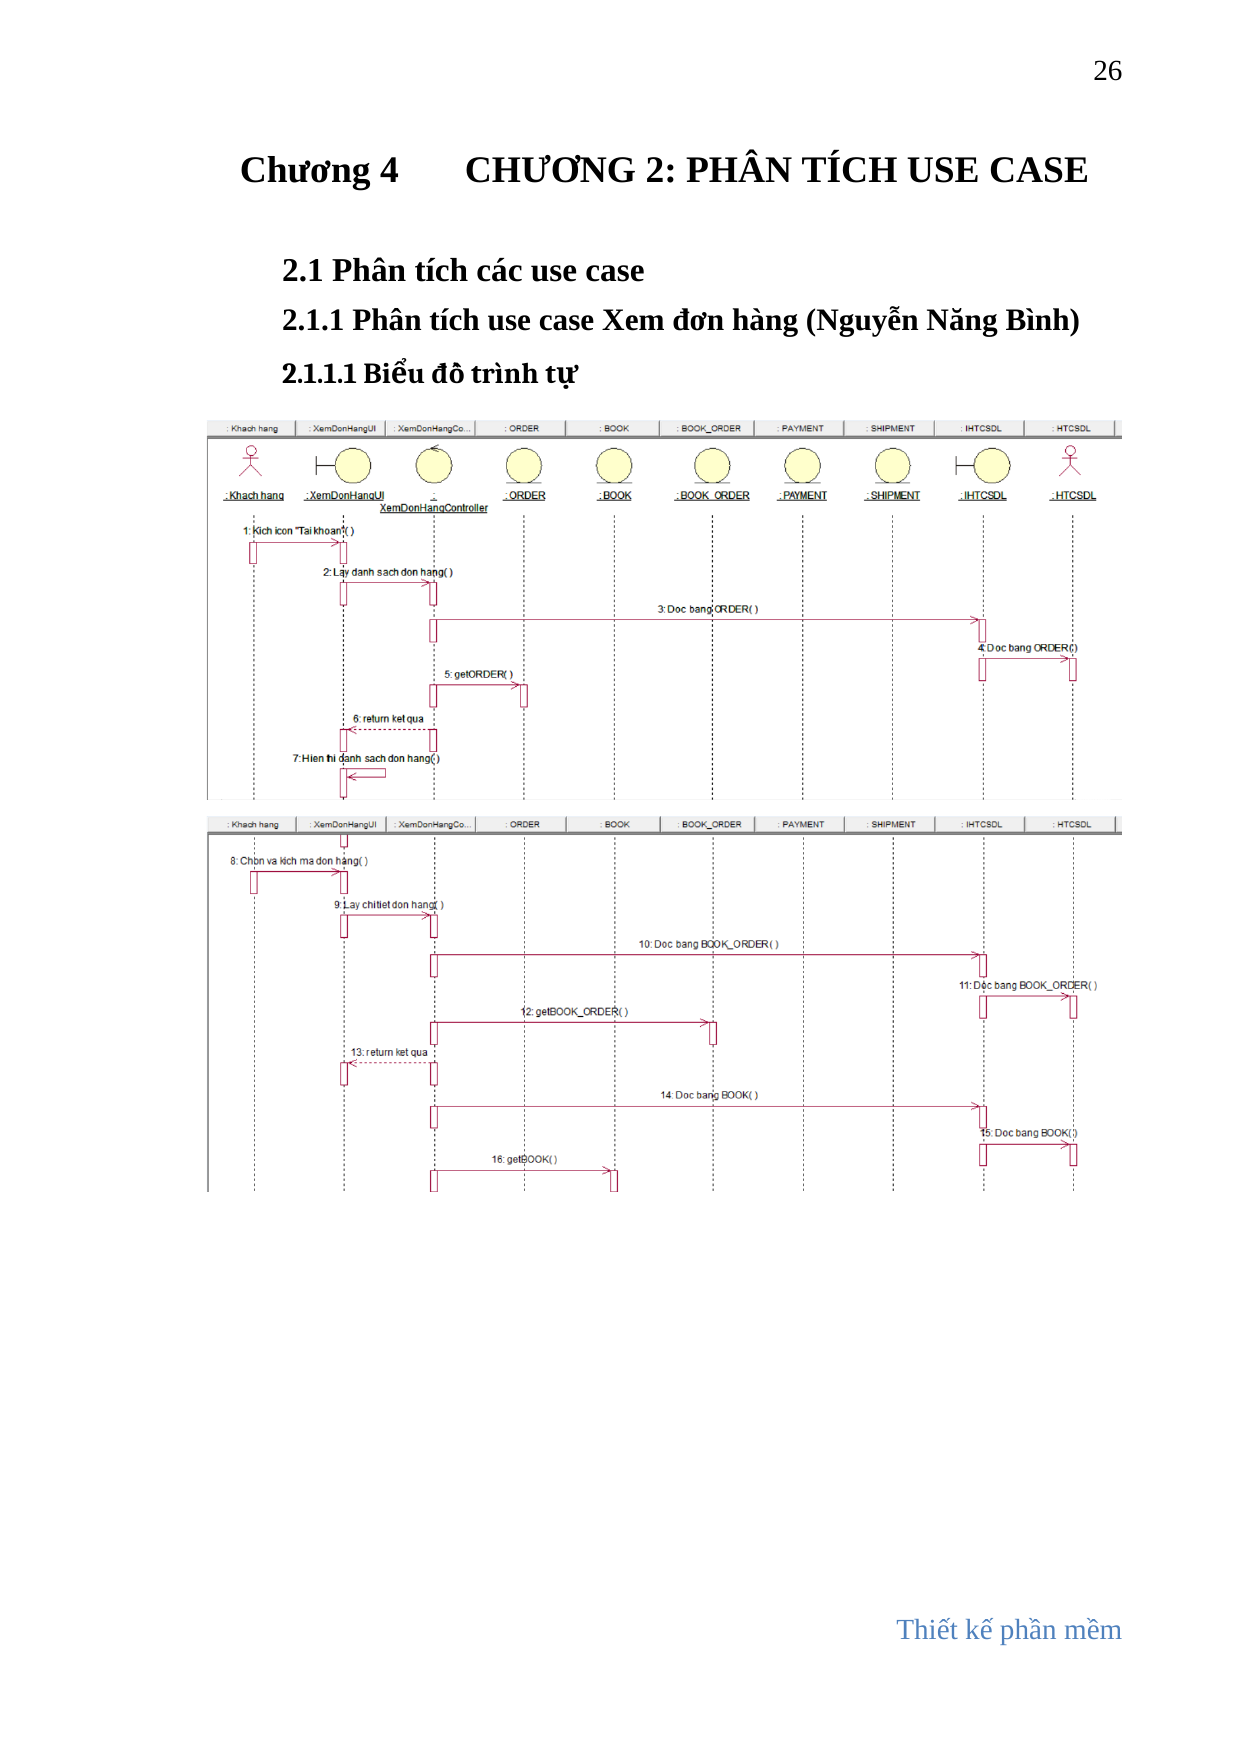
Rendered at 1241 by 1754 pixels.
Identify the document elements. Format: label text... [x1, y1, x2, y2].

picture [206, 816, 1122, 1192]
subtitle 2.1.1 Phân tích use case Xem đơn hàng (Nguyễn Năng Bình) [207, 301, 1122, 337]
subtitle 2.1.1.1 Biểu đồ trình tự [207, 357, 1122, 391]
subtitle CHƯƠNG 2: PHÂN TÍCH USE CASE [207, 148, 1122, 191]
picture [206, 420, 1122, 800]
subtitle 2.1 Phân tích các use case [207, 250, 1122, 288]
